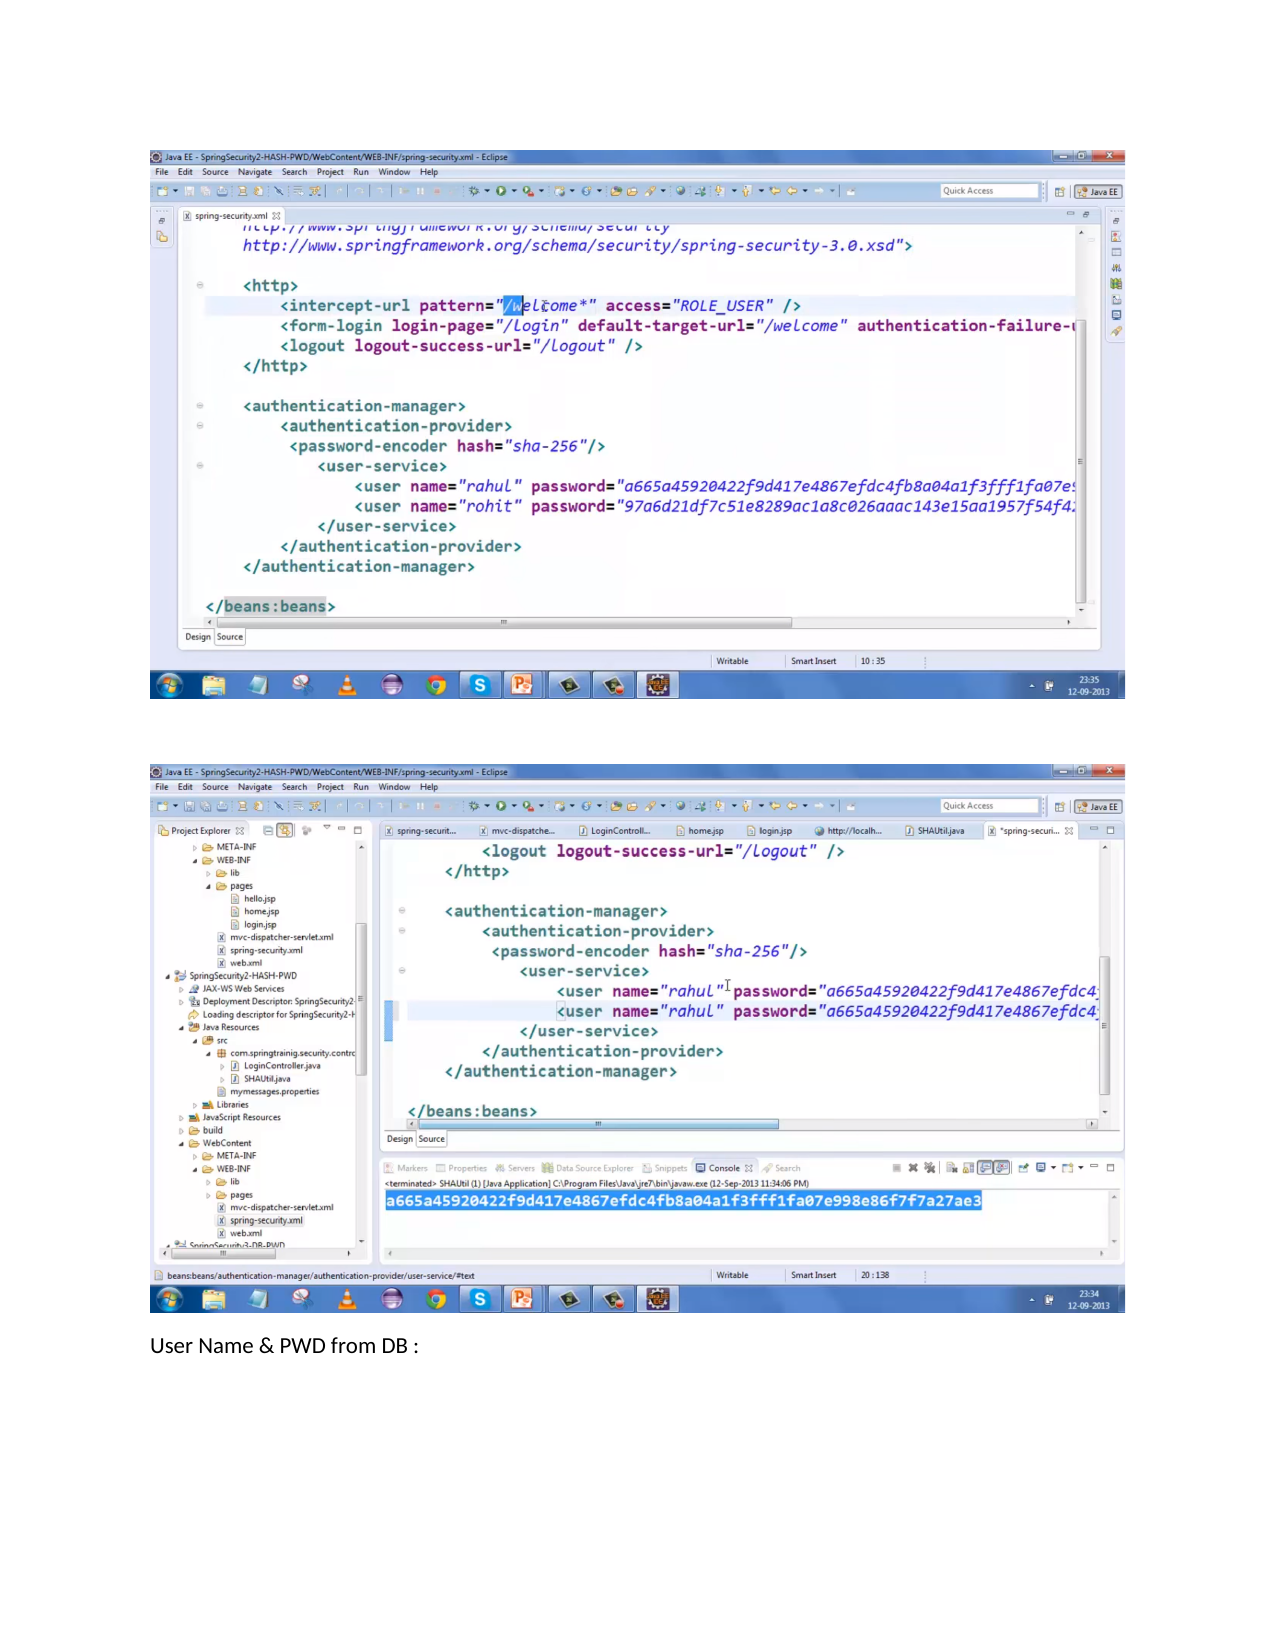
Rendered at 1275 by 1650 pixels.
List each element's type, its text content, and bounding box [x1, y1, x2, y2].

picture [150, 150, 1125, 699]
picture [150, 764, 1125, 1313]
text User Name & PWD from DB : [150, 1331, 1125, 1359]
